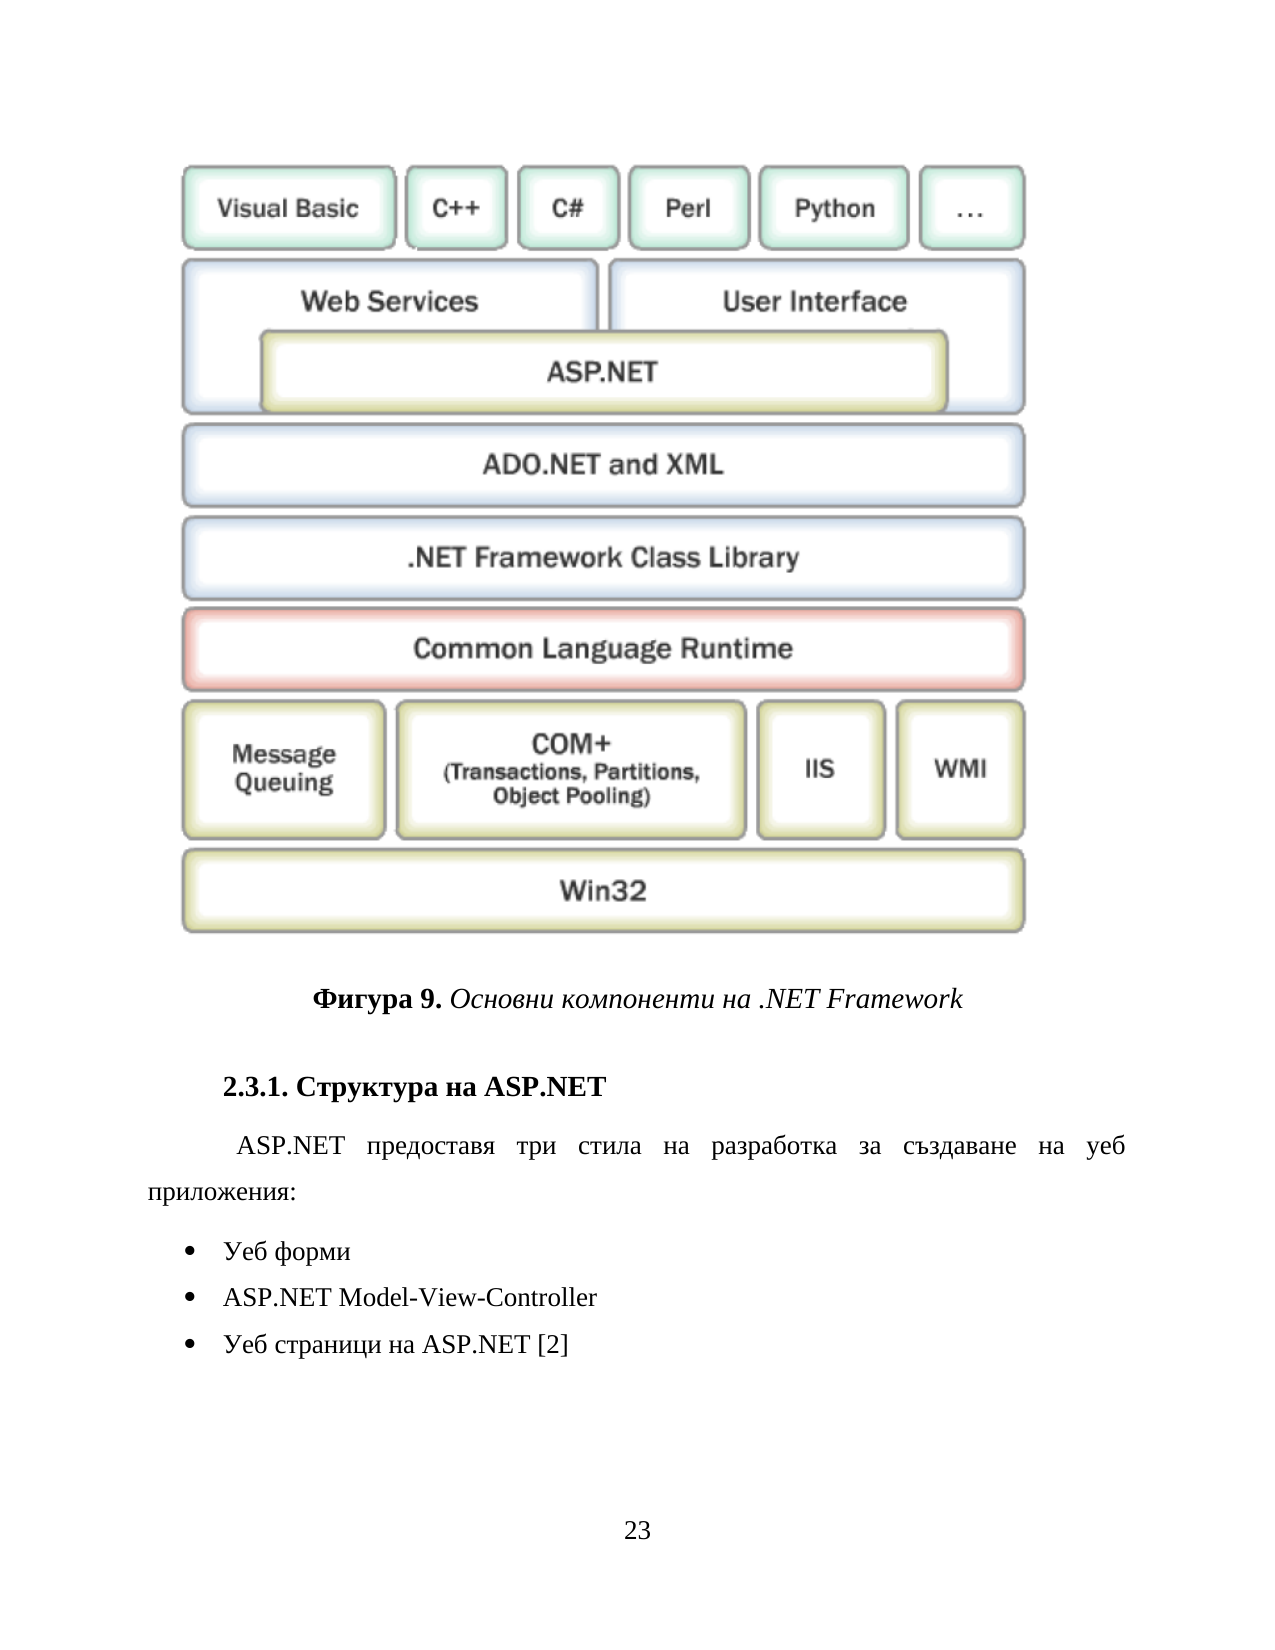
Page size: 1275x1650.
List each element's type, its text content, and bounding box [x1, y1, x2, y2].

text Фигура 9. Основни компоненти на .NET Framework [148, 981, 1127, 1015]
picture [147, 147, 1074, 952]
text ASP.NET предоставя три стила на разработка за създаване на уеб приложения: [148, 1129, 1127, 1207]
list ASP.NET Model-View-Controller [185, 1281, 1127, 1313]
text 2.3.1. Структура на ASP.NET [223, 1069, 1127, 1103]
list Уеб форми [185, 1234, 1127, 1266]
list Уеб страници на ASP.NET [2] [185, 1328, 1127, 1359]
